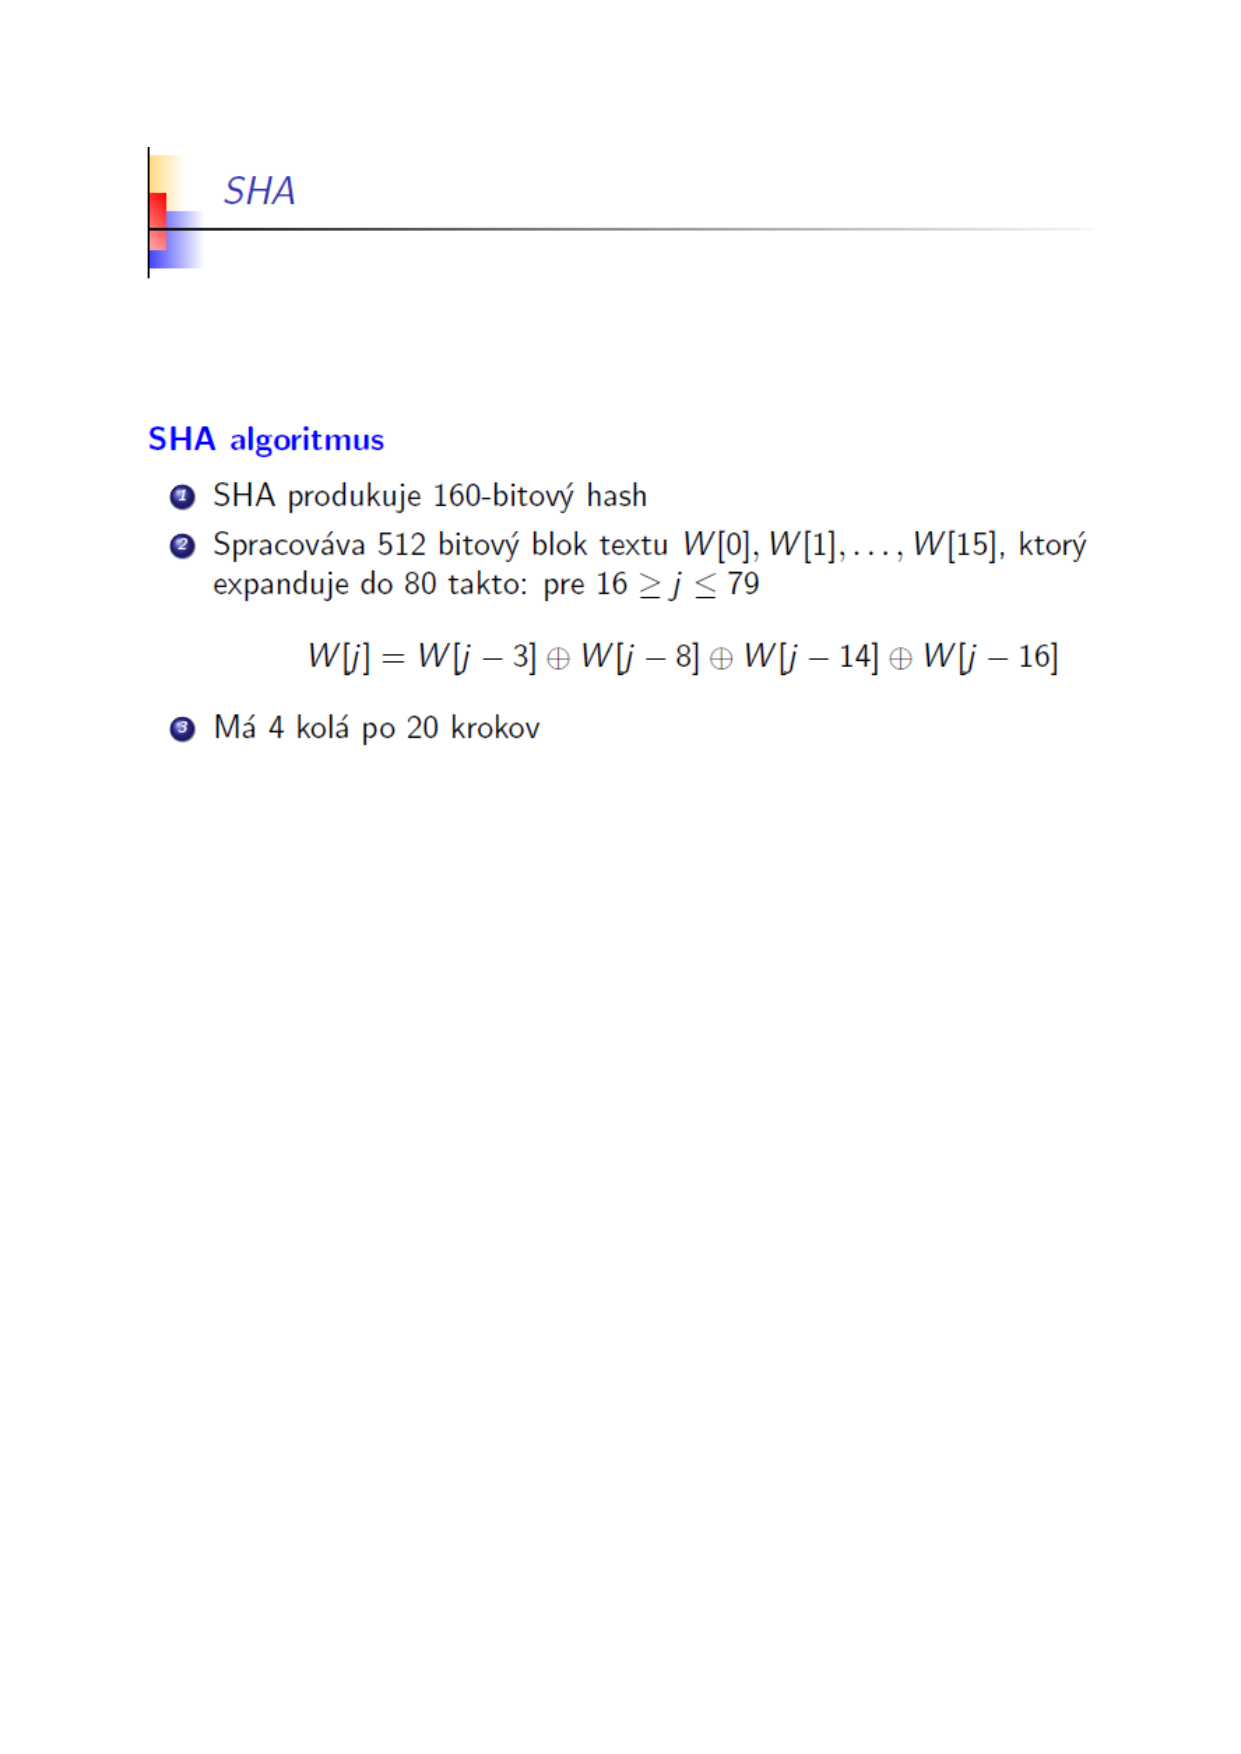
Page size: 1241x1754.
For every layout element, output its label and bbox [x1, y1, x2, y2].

picture [147, 147, 1093, 769]
